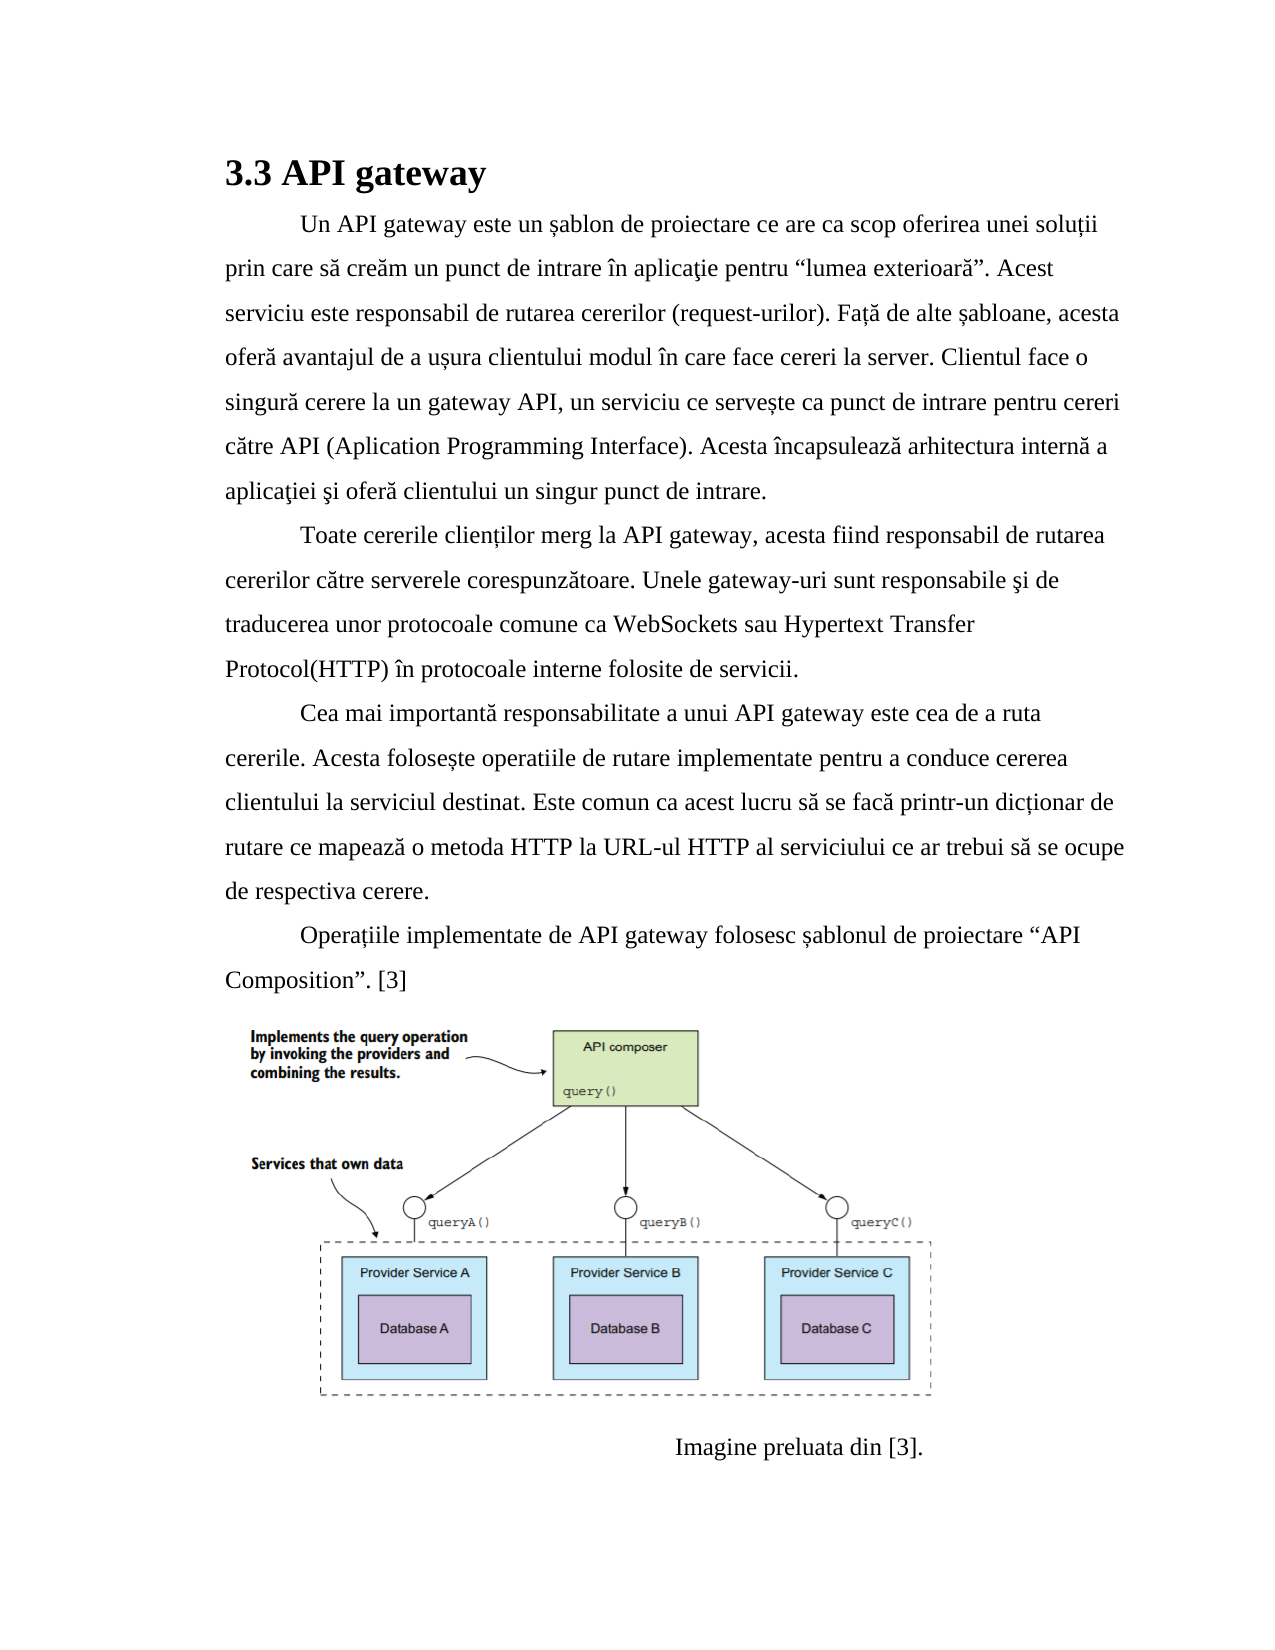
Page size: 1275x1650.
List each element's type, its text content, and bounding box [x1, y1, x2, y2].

list 3.3 API gateway Un API gateway este un șablon de proiectare ce are ca scop oferirea unei soluții prin care să creăm un punct de intrare în aplicaţie pentru “lumea exterioară”. Acest serviciu este responsabil de rutarea cererilor (request-urilor). Față de alte șabloane, acesta oferă avantajul de a ușura clientului modul în care face cereri la server. Clientul face o singură cerere la un gateway API, un serviciu ce servește ca punct de intrare pentru cereri către API (Aplication Programming Interface). Acesta încapsulează arhitectura internă a aplicaţiei şi oferă clientului un singur punct de intrare. [225, 150, 1125, 504]
list Imagine preluata din [3]. [225, 1432, 1125, 1461]
picture [225, 1009, 1001, 1417]
list Cea mai importantă responsabilitate a unui API gateway este cea de a ruta cererile. Acesta folosește operatiile de rutare implementate pentru a conduce cererea clientului la serviciul destinat. Este comun ca acest lucru să se facă printr-un dicționar de rutare ce mapează o metoda HTTP la URL-ul HTTP al serviciului ce ar trebui să se ocupe de respectiva cerere. [225, 698, 1125, 905]
list Operațiile implementate de API gateway folosesc șablonul de proiectare “API Composition”. [3] [225, 921, 1125, 994]
list Toate cererile clienților merg la API gateway, acesta fiind responsabil de rutarea cererilor către serverele corespunzătoare. Unele gateway-uri sunt responsabile şi de traducerea unor protocoale comune ca WebSockets sau Hypertext Transfer Protocol(HTTP) în protocoale interne folosite de servicii. [225, 520, 1125, 682]
